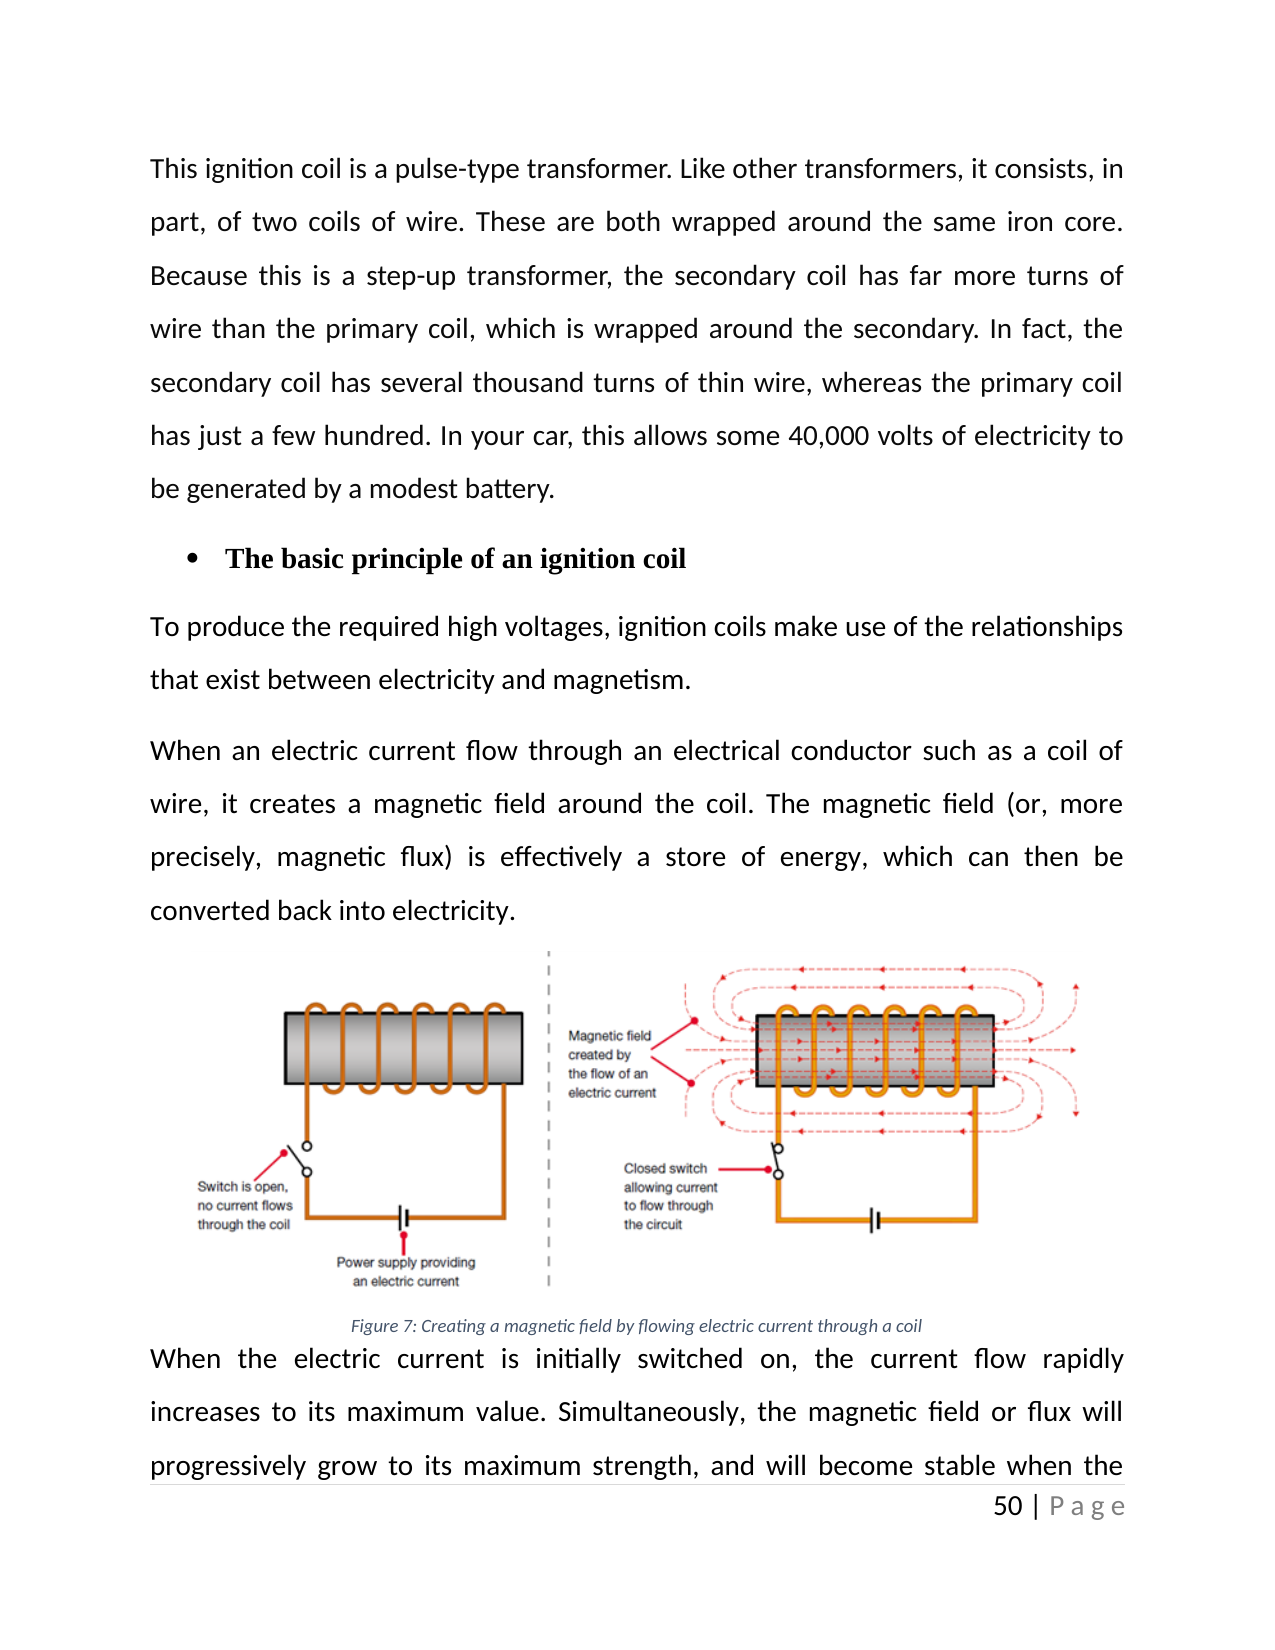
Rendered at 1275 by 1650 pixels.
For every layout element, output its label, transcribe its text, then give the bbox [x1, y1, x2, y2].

text To produce the required high voltages, ignition coils make use of the relationships that exist between electricity and magnetism. [150, 608, 1125, 697]
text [150, 962, 1125, 1483]
text When an electric current flow through an electrical conductor such as a coil of wire, it creates a magnetic field around the coil. The magnetic field (or, more precisely, magnetic flux) is effectively a store of energy, which can then be converted back into electricity. [150, 732, 1125, 927]
text This ignition coil is a pulse-type transformer. Like other transformers, it consists, in part, of two coils of wire. These are both wrapped around the same iron core. Because this is a step-up transformer, the secondary coil has far more turns of wire than the primary coil, which is wrapped around the secondary. In fact, the secondary coil has several thousand turns of thin wire, whereas the primary coil has just a few hundred. In your car, this allows some 40,000 volts of electricity to be generated by a modest battery. [150, 150, 1125, 506]
picture [189, 951, 1083, 1292]
list The basic principle of an ignition coil [187, 541, 1125, 574]
